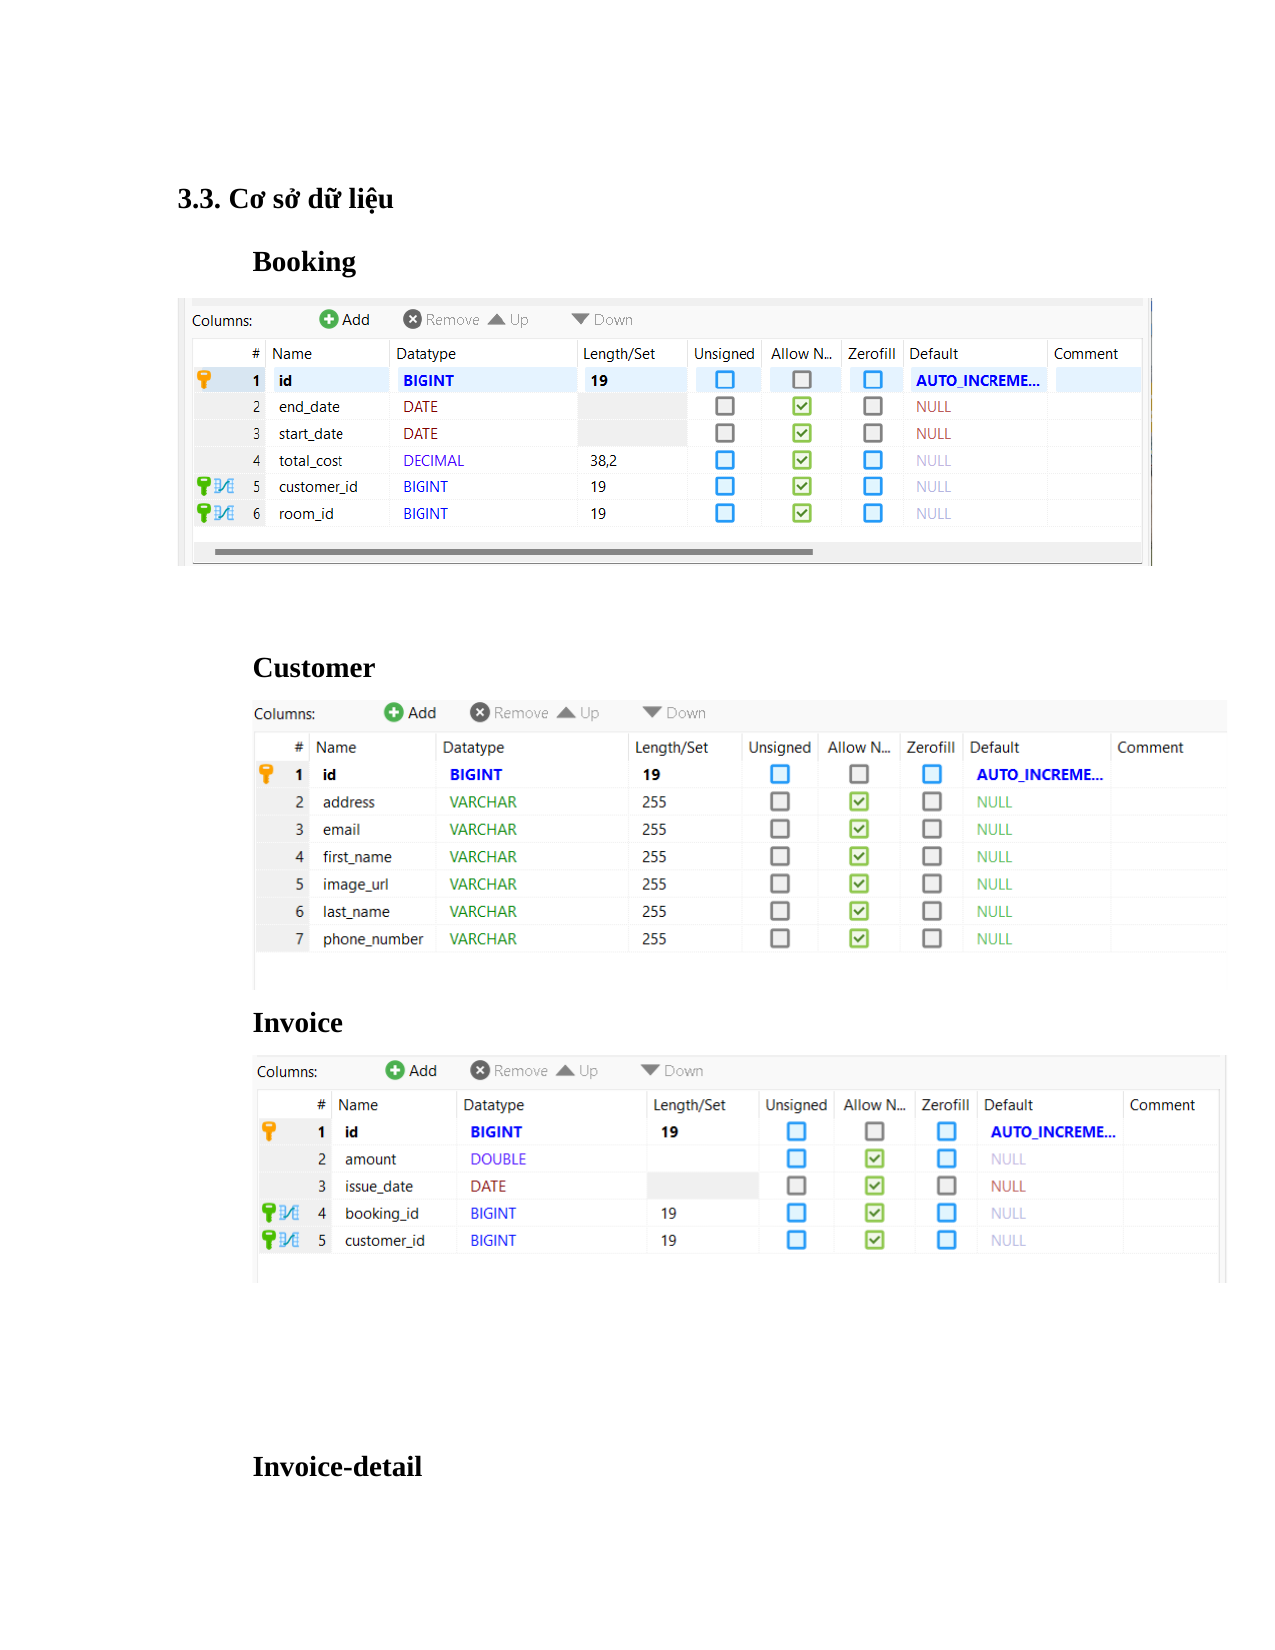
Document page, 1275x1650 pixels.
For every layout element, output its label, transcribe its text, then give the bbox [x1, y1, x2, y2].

text Customer [177, 650, 1127, 683]
text Invoice [177, 1005, 1127, 1039]
picture [252, 1055, 1228, 1283]
picture [177, 298, 1153, 566]
text Booking [177, 244, 1127, 277]
picture [252, 700, 1228, 990]
subtitle Cơ sở dữ liệu [177, 181, 1127, 214]
text Invoice-detail [177, 1449, 1127, 1482]
